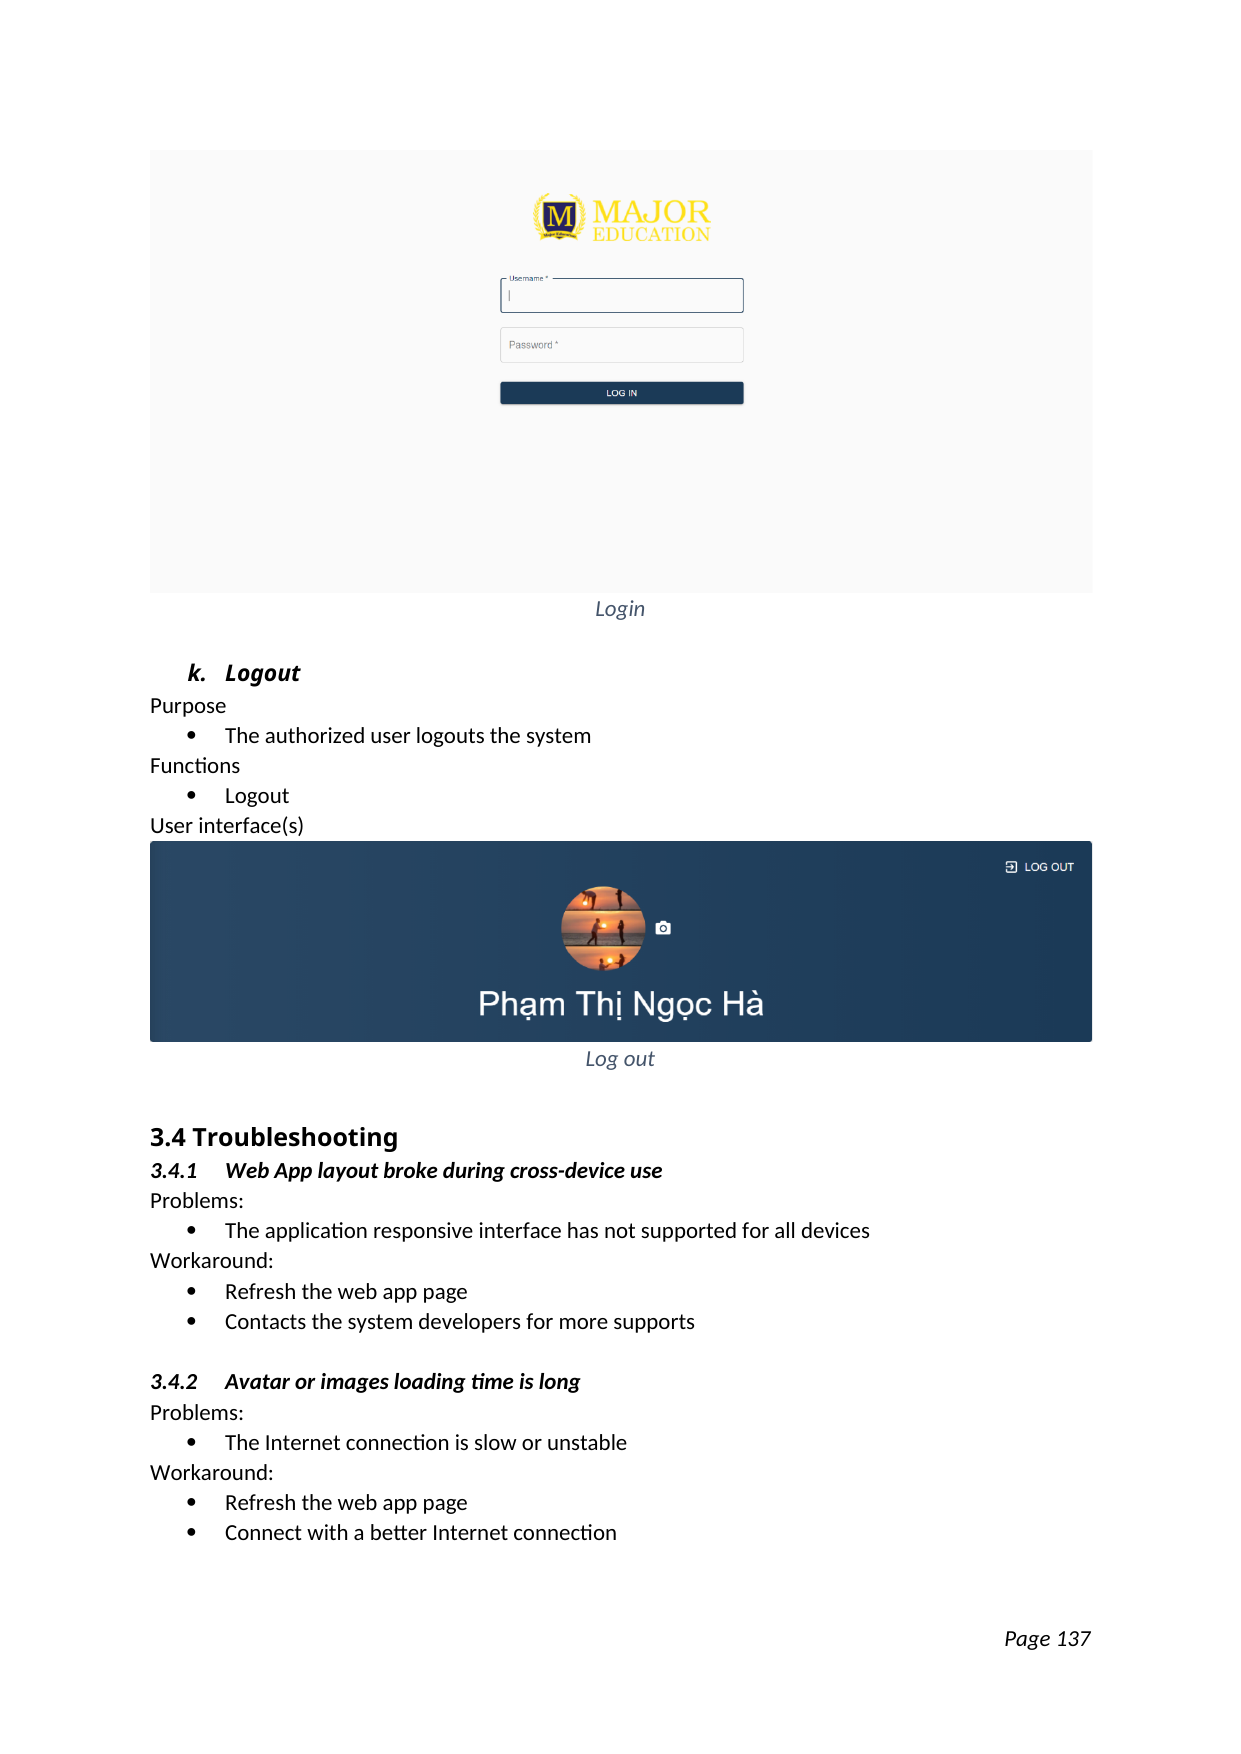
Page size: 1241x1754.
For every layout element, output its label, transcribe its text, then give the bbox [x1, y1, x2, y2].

list The application responsive interface has not supported for all devices [187, 1216, 1093, 1244]
text Log out [150, 1044, 1093, 1072]
subtitle Logout [187, 657, 1093, 688]
text Workaround: [150, 1458, 1093, 1486]
text User interface(s) [150, 812, 1093, 839]
text Purpose [150, 691, 1093, 719]
text Login [150, 594, 1093, 623]
picture [150, 841, 1093, 1042]
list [187, 1518, 1093, 1546]
list Avatar or images loading time is long [150, 1367, 1093, 1395]
picture [150, 150, 1093, 593]
text Problems: [150, 1186, 1093, 1214]
list Refresh the web app page [187, 1277, 1093, 1305]
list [187, 1428, 1093, 1456]
text Workaround: [150, 1247, 1093, 1274]
text Problems: [150, 1398, 1093, 1426]
list Web App layout broke during cross-device use [150, 1156, 1093, 1184]
list Contacts the system developers for more supports [187, 1307, 1093, 1335]
list The authorized user logouts the system [187, 721, 1093, 749]
list Refresh the web app page [187, 1488, 1093, 1516]
text Functions [150, 751, 1093, 779]
list Logout [187, 781, 1093, 809]
subtitle 3.4 Troubleshooting [150, 1119, 1093, 1153]
